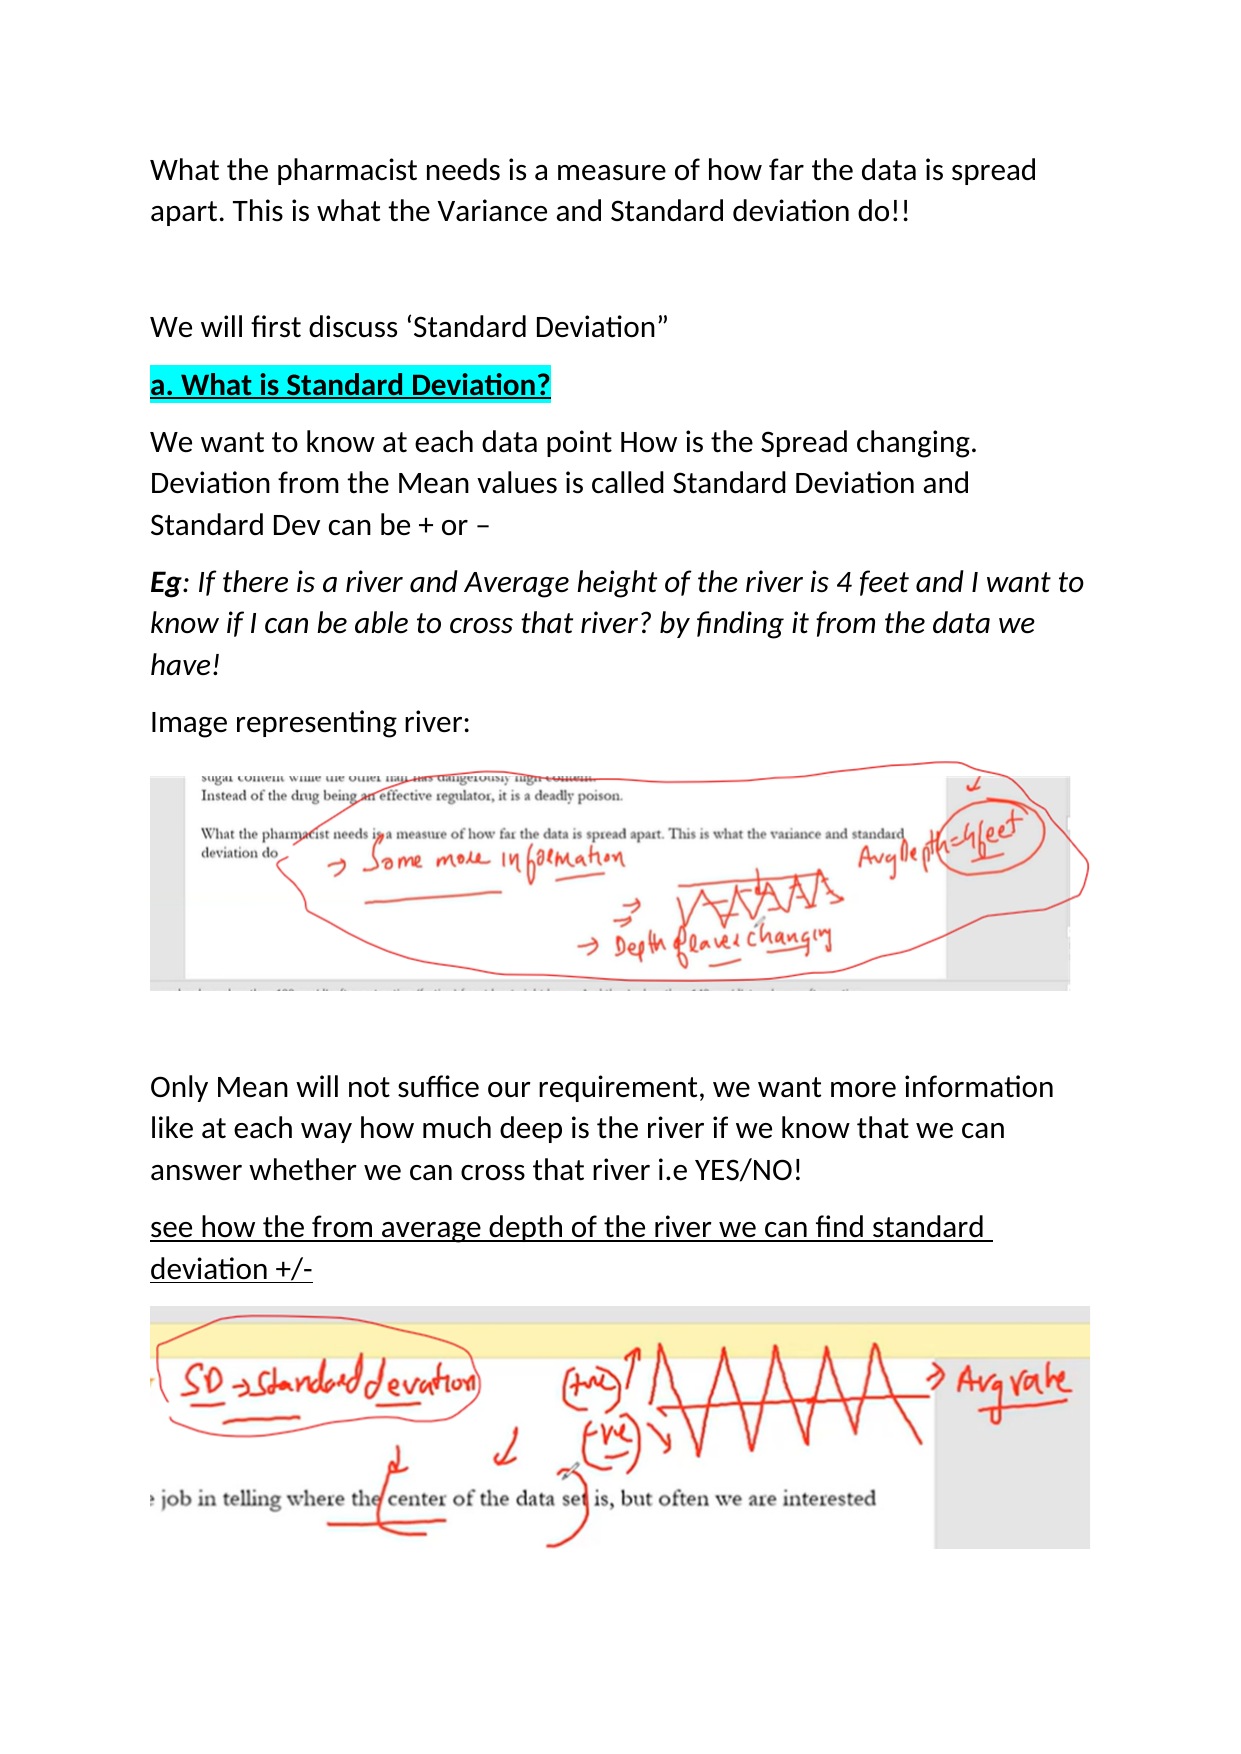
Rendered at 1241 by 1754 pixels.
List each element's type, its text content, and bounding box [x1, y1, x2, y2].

text We want to know at each data point How is the Spread changing. Deviation from the Mean values is called Standard Deviation and Standard Dev can be + or – [150, 422, 1090, 543]
text Image representing river: [150, 703, 1090, 741]
text Only Mean will not suffice our requirement, we want more information like at each way how much deep is the river if we know that we can answer whether we can cross that river i.e YES/NO! [150, 1067, 1090, 1188]
text What the pharmacist needs is a measure of how far the data is spread apart. This is what the Variance and Standard deviation do!! [150, 150, 1090, 229]
text a. What is Standard Deviation? [150, 364, 1090, 403]
text see how the from average depth of the river we can find standard deviation +/- [150, 1208, 1090, 1287]
picture [150, 760, 1091, 991]
text Eg: If there is a river and Average height of the river is 4 feet and I want to know if I can be able to cross that river? by finding it from the data we have! [150, 562, 1090, 683]
text We will first discuss ‘Standard Deviation” [150, 307, 1090, 345]
picture [150, 1306, 1091, 1549]
